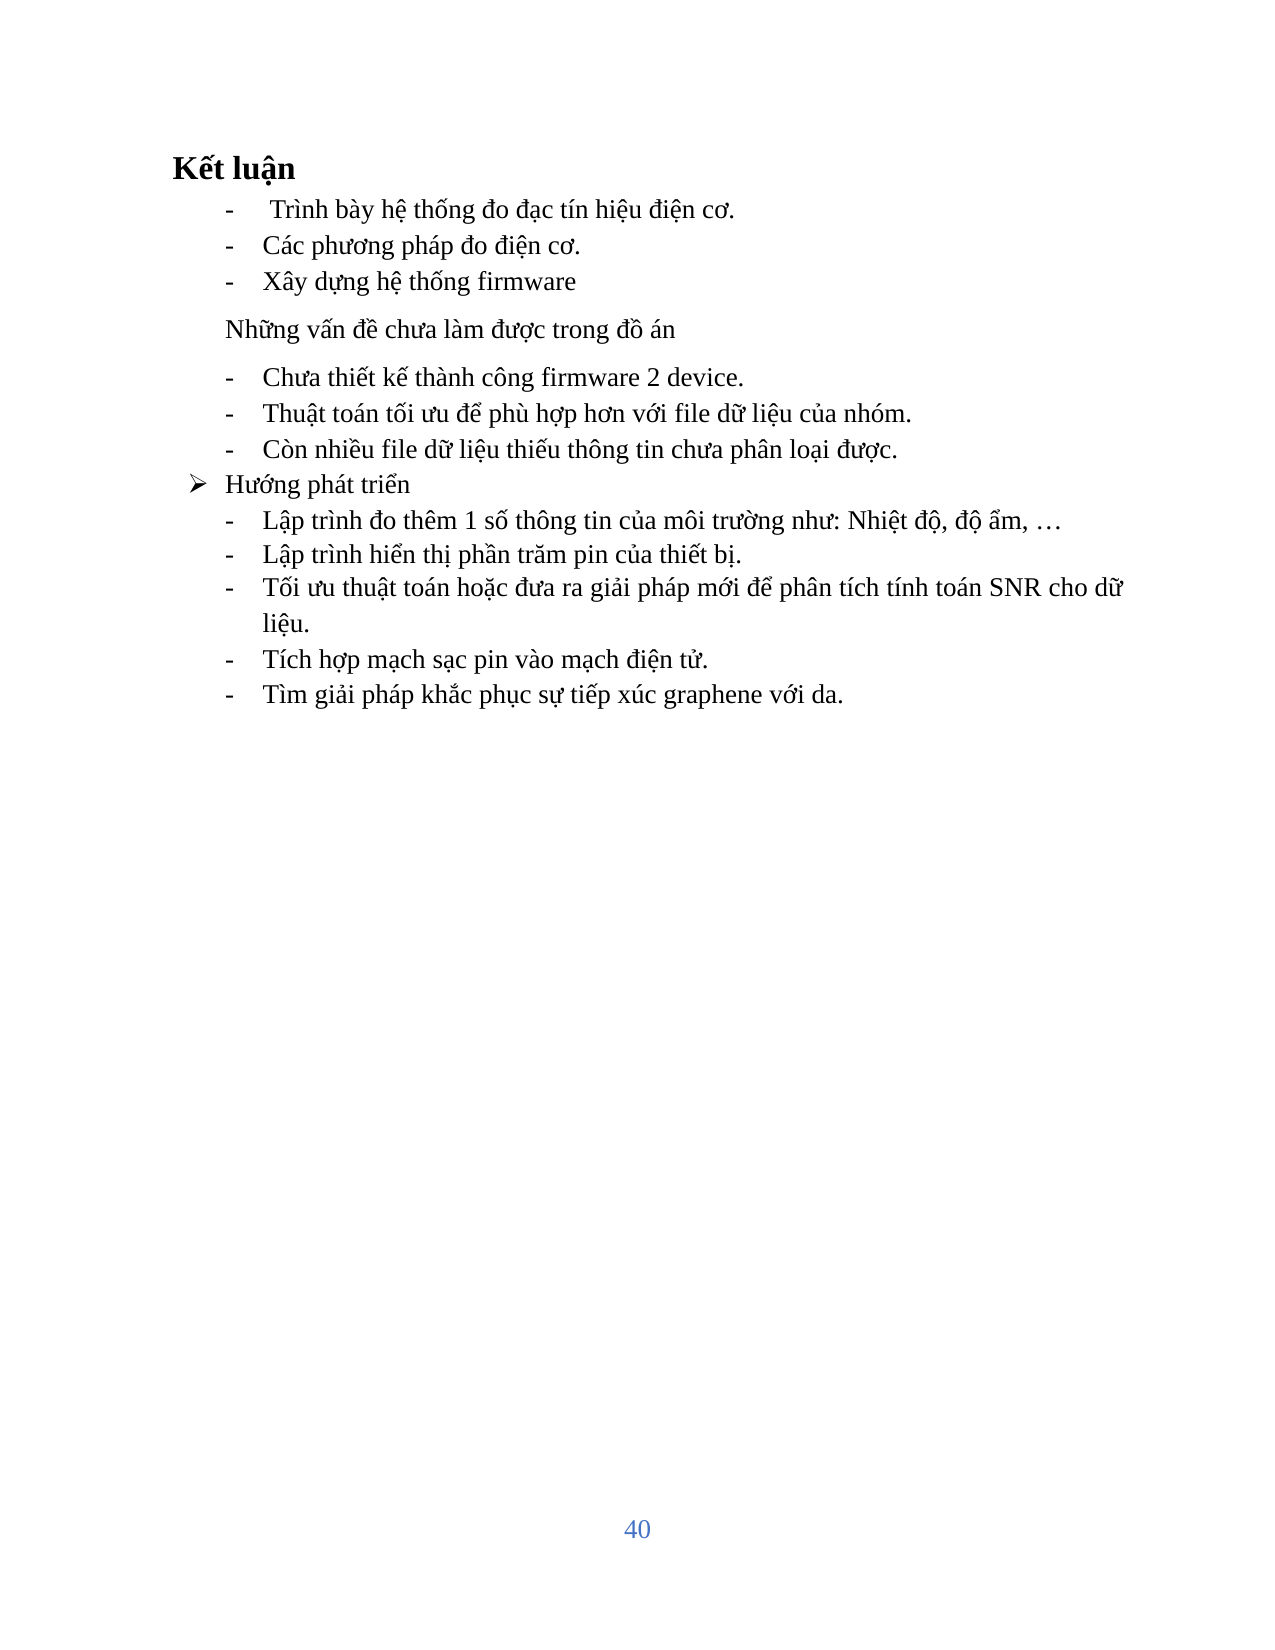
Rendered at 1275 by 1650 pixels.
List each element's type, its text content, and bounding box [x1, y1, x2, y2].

list Tìm giải pháp khắc phục sự tiếp xúc graphene với da. [225, 679, 1125, 710]
text Những vấn đề chưa làm được trong đồ án [225, 313, 1125, 344]
list Tích hợp mạch sạc pin vào mạch điện tử. [225, 643, 1125, 674]
list Lập trình hiển thị phần trăm pin của thiết bị. [225, 538, 1125, 569]
list Xây dựng hệ thống firmware [225, 265, 1125, 296]
list Chưa thiết kế thành công firmware 2 device. [225, 361, 1125, 392]
list Lập trình đo thêm 1 số thông tin của môi trường như: Nhiệt độ, độ ẩm, … [225, 504, 1125, 536]
subtitle Kết luận [156, 148, 312, 186]
list Trình bày hệ thống đo đạc tín hiệu điện cơ. [225, 150, 1125, 224]
list Tối ưu thuật toán hoặc đưa ra giải pháp mới để phân tích tính toán SNR cho dữ liệu. [225, 571, 1125, 638]
list Còn nhiều file dữ liệu thiếu thông tin chưa phân loại được. [225, 433, 1125, 464]
list Các phương pháp đo điện cơ. [225, 229, 1125, 260]
list Hướng phát triển [187, 468, 1125, 500]
list Thuật toán tối ưu để phù hợp hơn với file dữ liệu của nhóm. [225, 397, 1125, 428]
